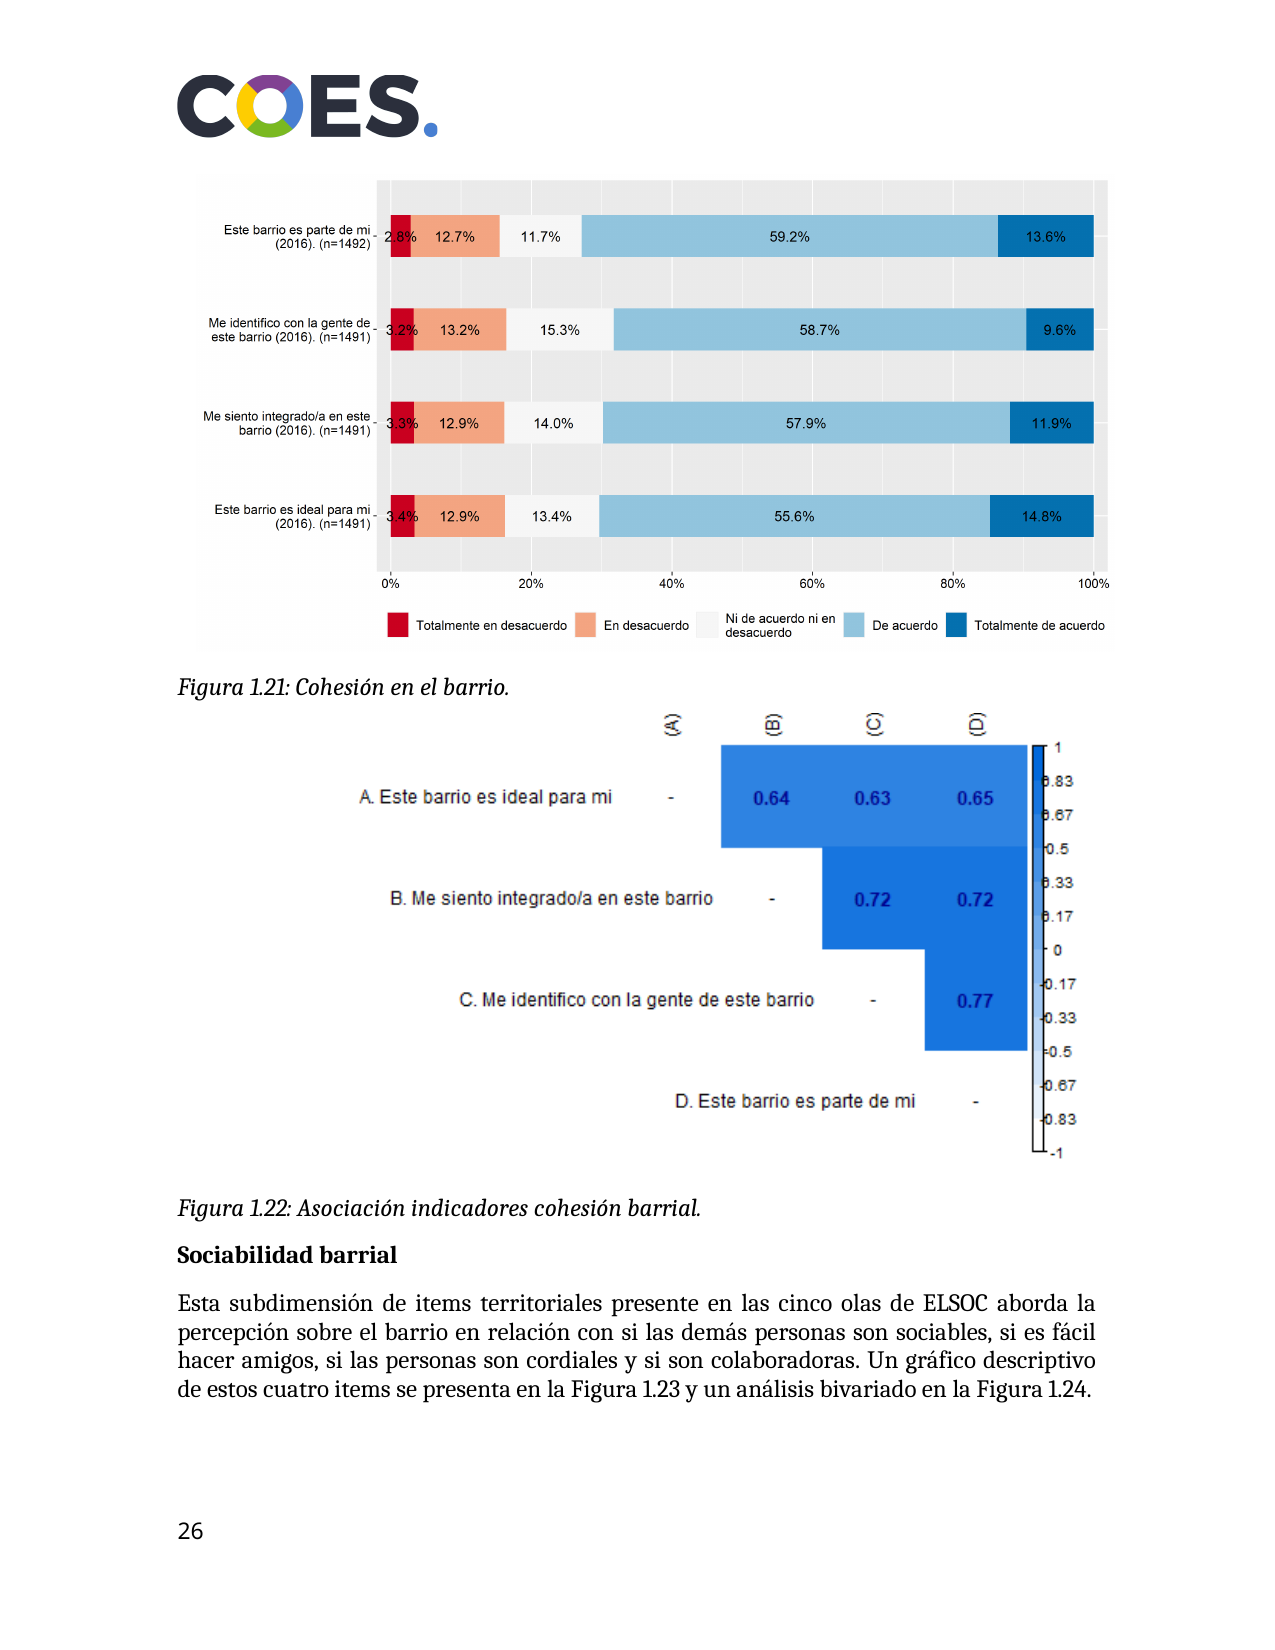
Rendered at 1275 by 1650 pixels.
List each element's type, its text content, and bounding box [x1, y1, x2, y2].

text Sociabilidad barrial [177, 1241, 1098, 1270]
picture [177, 75, 438, 146]
picture [196, 174, 1115, 652]
text Figura 1.21: Cohesión en el barrio. [177, 672, 1098, 701]
picture [196, 713, 1115, 1174]
text Figura 1.22: Asociación indicadores cohesión barrial. [177, 1194, 1098, 1223]
text Esta subdimensión de items territoriales presente en las cinco olas de ELSOC aborda la percepción sobre el barrio en relación con si las demás personas son sociables, si es fácil hacer amigos, si las personas son cordiales y si son colaboradoras. Un gráfico descriptivo de estos cuatro items se presenta en la Figura 1.23 y un análisis bivariado en la Figura 1.24. [177, 1289, 1098, 1404]
